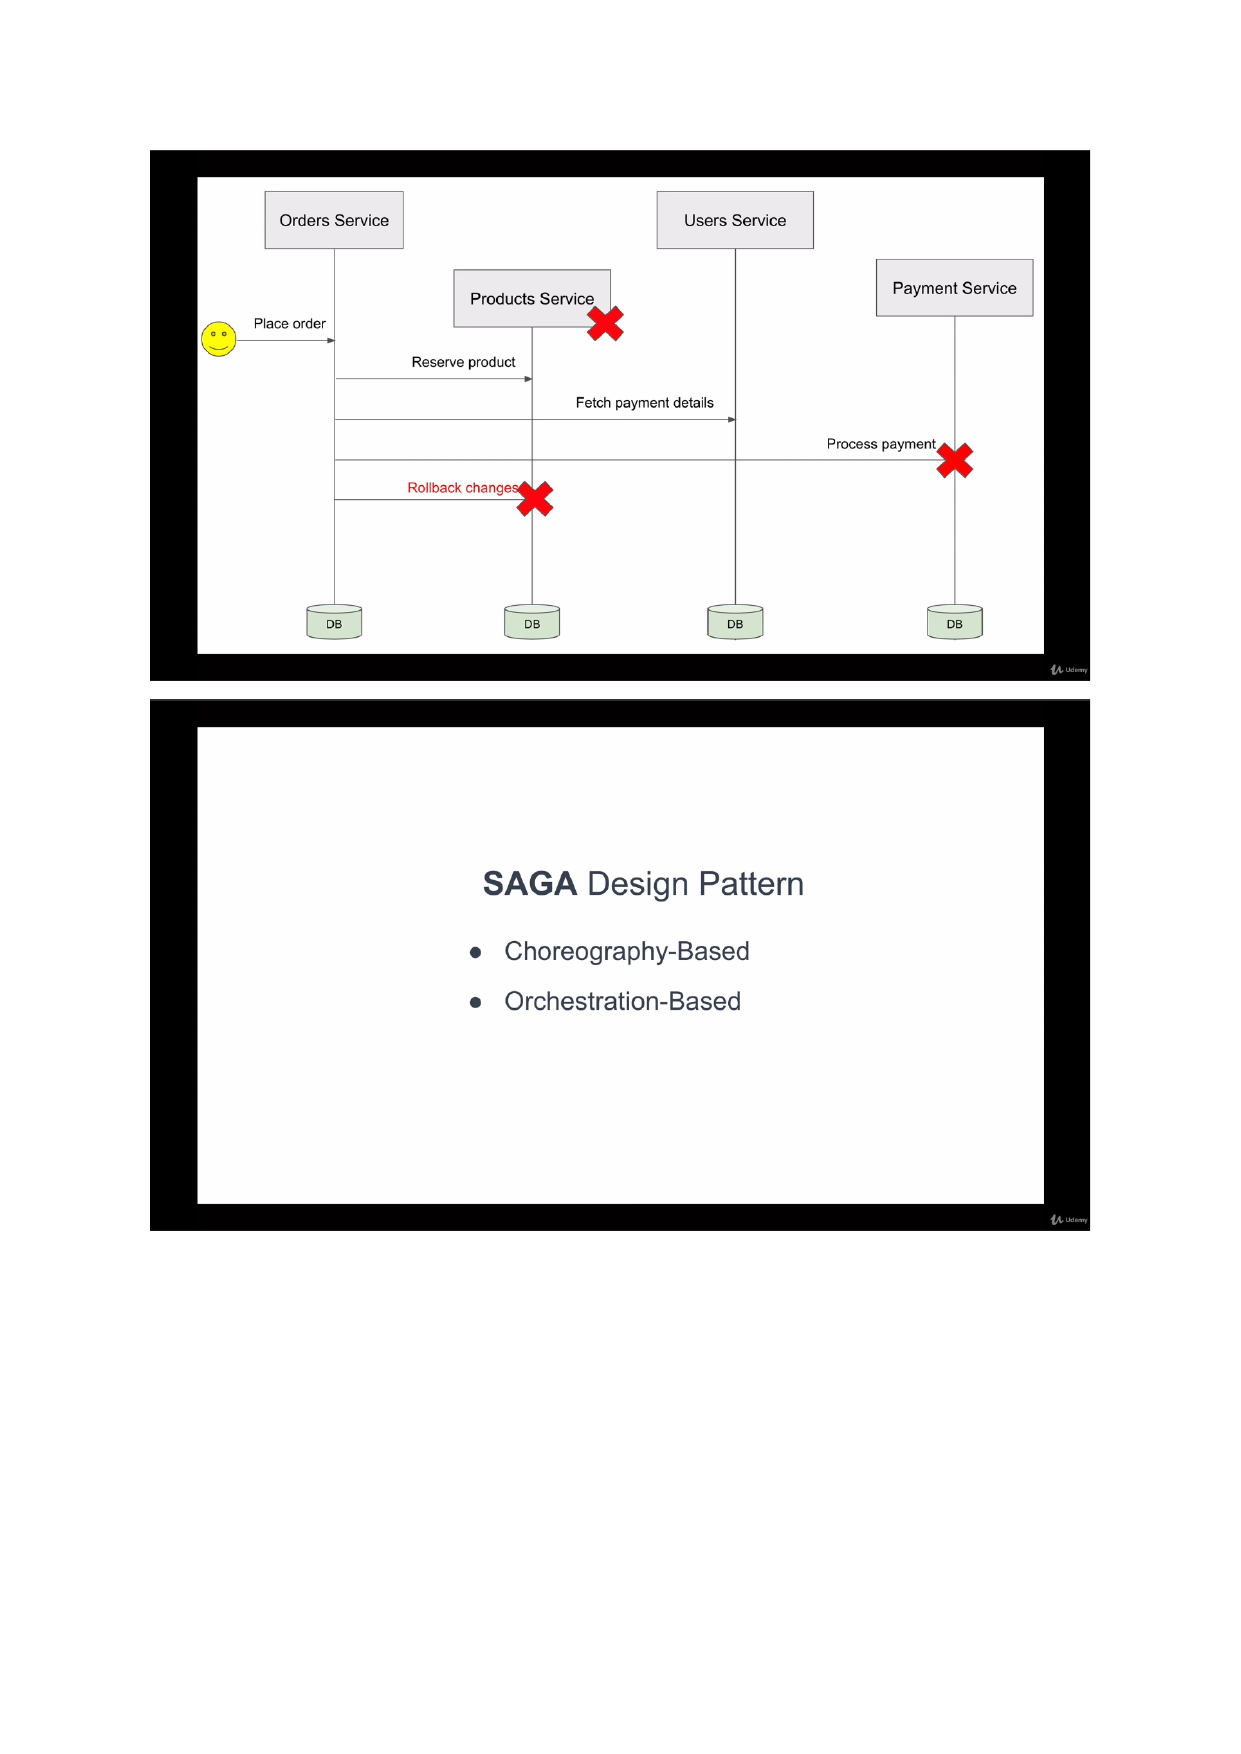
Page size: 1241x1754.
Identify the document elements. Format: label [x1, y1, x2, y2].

picture [150, 699, 1091, 1231]
picture [150, 150, 1091, 681]
